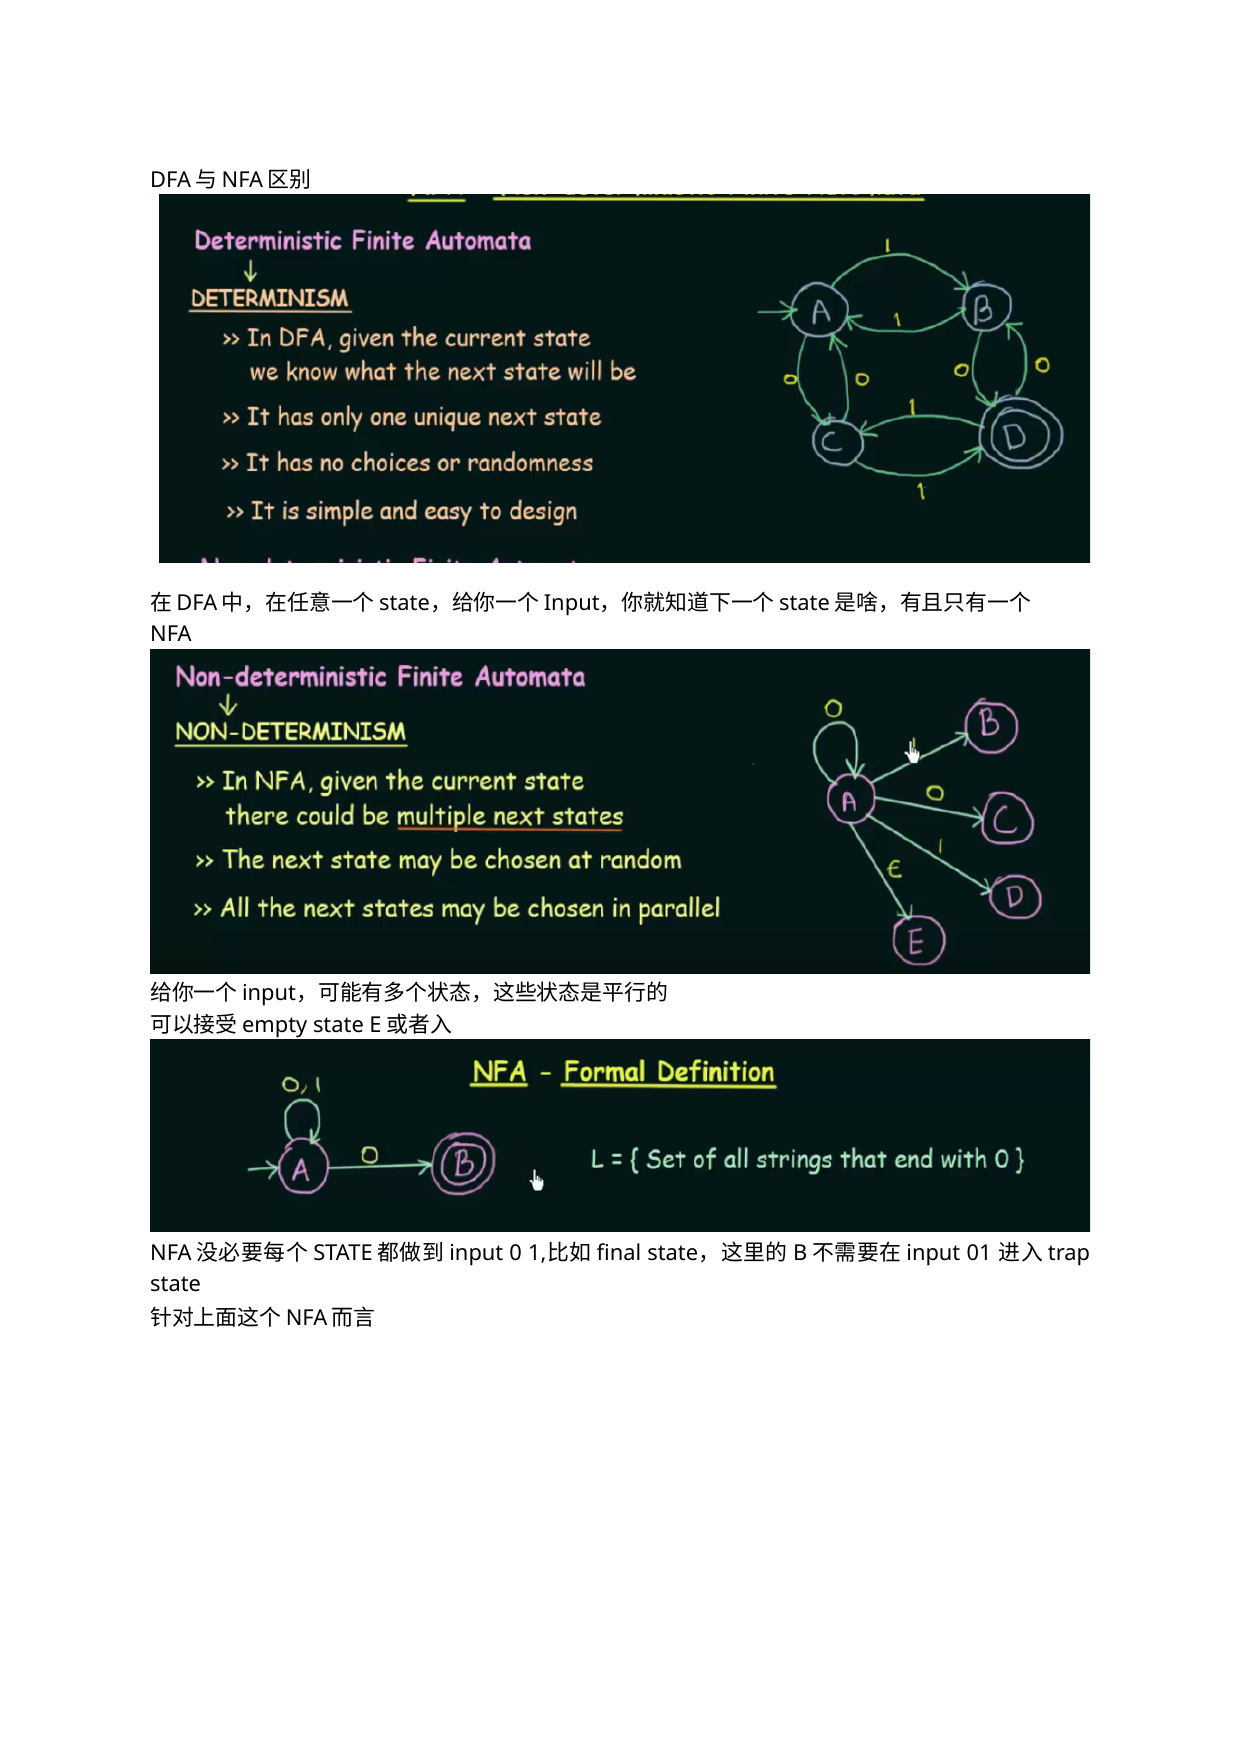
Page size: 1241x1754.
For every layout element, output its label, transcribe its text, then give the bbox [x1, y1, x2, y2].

text 针对上面这个NFA而言 [150, 1299, 1090, 1332]
picture [150, 194, 1091, 563]
picture [150, 1039, 1091, 1232]
text 在DFA中，在任意一个state，给你一个Input，你就知道下一个state是啥，有且只有一个 [150, 584, 1090, 617]
text NFA没必要每个STATE都做到input 0 1,比如final state，这里的B不需要在input 01 进入trap state [150, 1234, 1090, 1299]
picture [150, 649, 1091, 974]
text DFA与NFA区别 [150, 162, 1090, 194]
text 给你一个input，可能有多个状态，这些状态是平行的 [150, 974, 1090, 1007]
text 可以接受empty state E或者入 [150, 1007, 1090, 1039]
text NFA [150, 617, 1090, 649]
